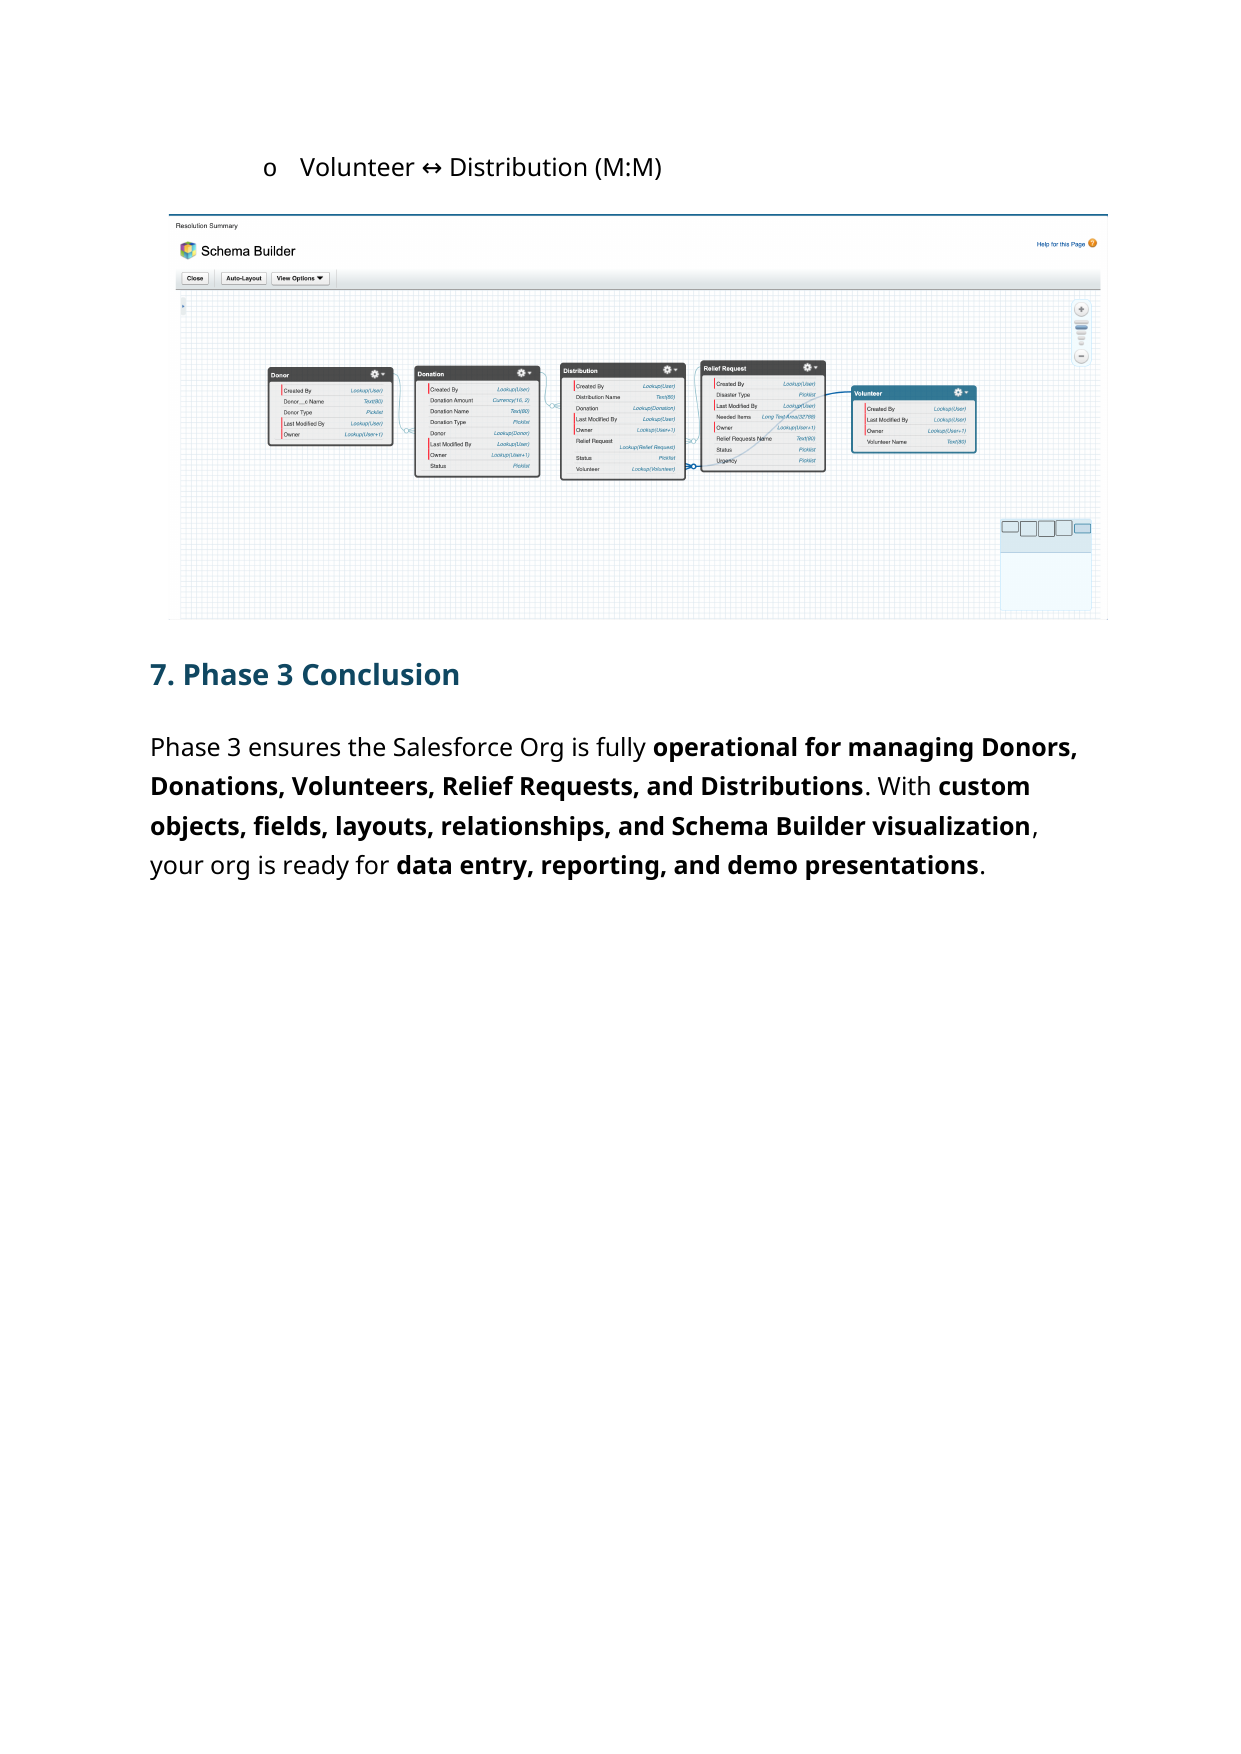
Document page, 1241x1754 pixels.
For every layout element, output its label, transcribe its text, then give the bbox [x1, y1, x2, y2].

subtitle 7. Phase 3 Conclusion [150, 654, 1090, 694]
text Phase 3 ensures the Salesforce Org is fully operational for managing Donors, Donations, Volunteers, Relief Requests, and Distributions. With custom objects, fields, layouts, relationships, and Schema Builder visualization, your org is ready for data entry, reporting, and demo presentations. [150, 729, 1090, 882]
list Volunteer ↔ Distribution (M:M) [262, 150, 1090, 184]
